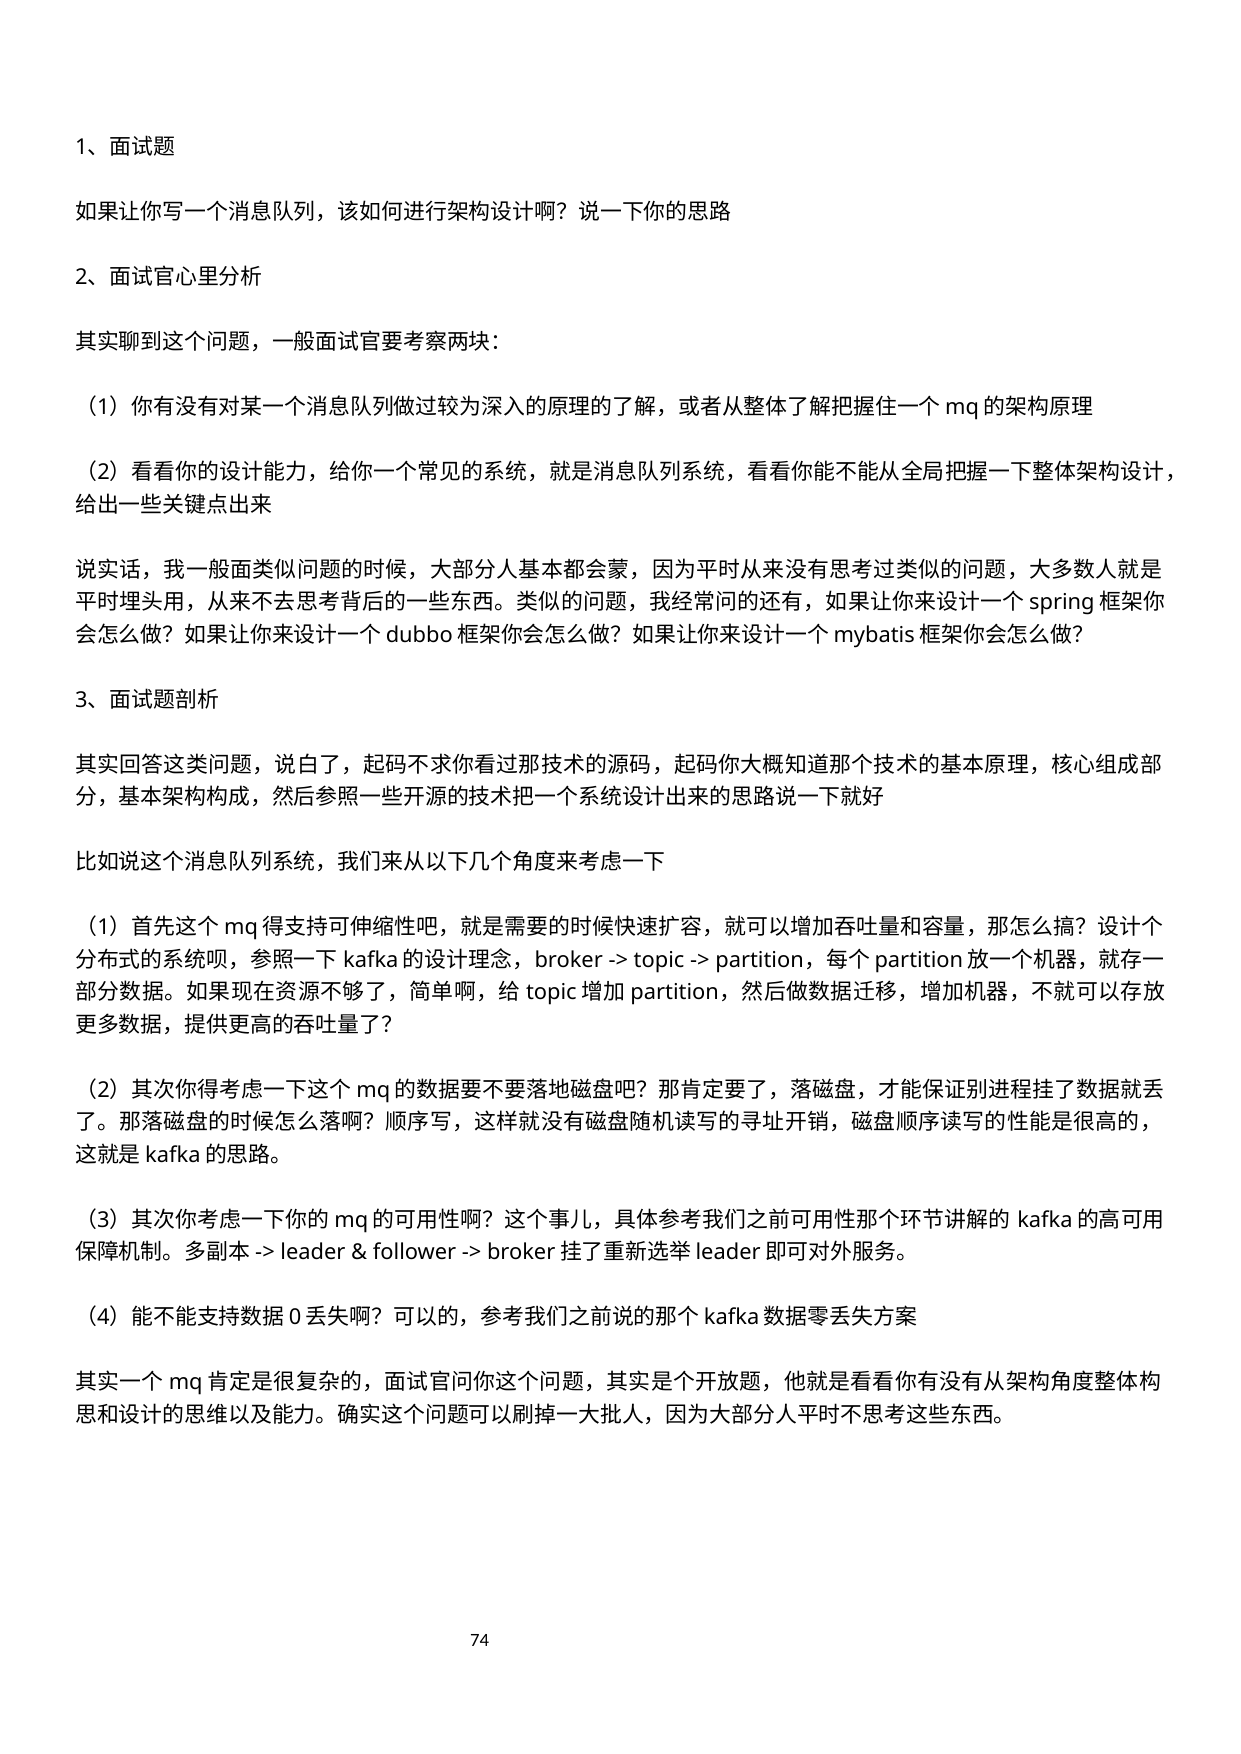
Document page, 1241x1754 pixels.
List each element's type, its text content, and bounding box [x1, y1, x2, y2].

text 其实回答这类问题，说白了，起码不求你看过那技术的源码，起码你大概知道那个技术的基本原理，核心组成部分，基本架构构成，然后参照一些开源的技术把一个系统设计出来的思路说一下就好 [75, 746, 1165, 811]
list 其实一个mq肯定是很复杂的，面试官问你这个问题，其实是个开放题，他就是看看你有没有从架构角度整体构思和设计的思维以及能力。确实这个问题可以刷掉一大批人，因为大部分人平时不思考这些东西。 [75, 1364, 1165, 1429]
text 1、面试题 [75, 129, 1165, 161]
text （2）看看你的设计能力，给你一个常见的系统，就是消息队列系统，看看你能不能从全局把握一下整体架构设计，给出一些关键点出来 [75, 454, 1165, 519]
list 其次你考虑一下你的mq的可用性啊？这个事儿，具体参考我们之前可用性那个环节讲解的kafka的高可用保障机制。多副本 -> leader & follower -> broker挂了重新选举leader即可对外服务。 [75, 1201, 1165, 1266]
text 比如说这个消息队列系统，我们来从以下几个角度来考虑一下 [75, 844, 1165, 876]
text 说实话，我一般面类似问题的时候，大部分人基本都会蒙，因为平时从来没有思考过类似的问题，大多数人就是平时埋头用，从来不去思考背后的一些东西。类似的问题，我经常问的还有，如果让你来设计一个spring框架你会怎么做？如果让你来设计一个dubbo框架你会怎么做？如果让你来设计一个mybatis框架你会怎么做？ [75, 551, 1165, 649]
text （1）首先这个mq得支持可伸缩性吧，就是需要的时候快速扩容，就可以增加吞吐量和容量，那怎么搞？设计个分布式的系统呗，参照一下kafka的设计理念，broker -> topic -> partition，每个partition放一个机器，就存一部分数据。如果现在资源不够了，简单啊，给topic增加partition，然后做数据迁移，增加机器，不就可以存放更多数据，提供更高的吞吐量了？ [75, 909, 1165, 1039]
list （4）能不能支持数据0丢失啊？可以的，参考我们之前说的那个kafka数据零丢失方案 [75, 1299, 1165, 1331]
text 如果让你写一个消息队列，该如何进行架构设计啊？说一下你的思路 [75, 194, 1165, 226]
text 2、面试官心里分析 [75, 259, 1165, 291]
text （1）你有没有对某一个消息队列做过较为深入的原理的了解，或者从整体了解把握住一个mq的架构原理 [75, 389, 1165, 421]
text 其实聊到这个问题，一般面试官要考察两块： [75, 324, 1165, 356]
text 3、面试题剖析 [75, 681, 1165, 714]
text （2）其次你得考虑一下这个mq的数据要不要落地磁盘吧？那肯定要了，落磁盘，才能保证别进程挂了数据就丢了。那落磁盘的时候怎么落啊？顺序写，这样就没有磁盘随机读写的寻址开销，磁盘顺序读写的性能是很高的，这就是kafka的思路。 [75, 1071, 1165, 1169]
